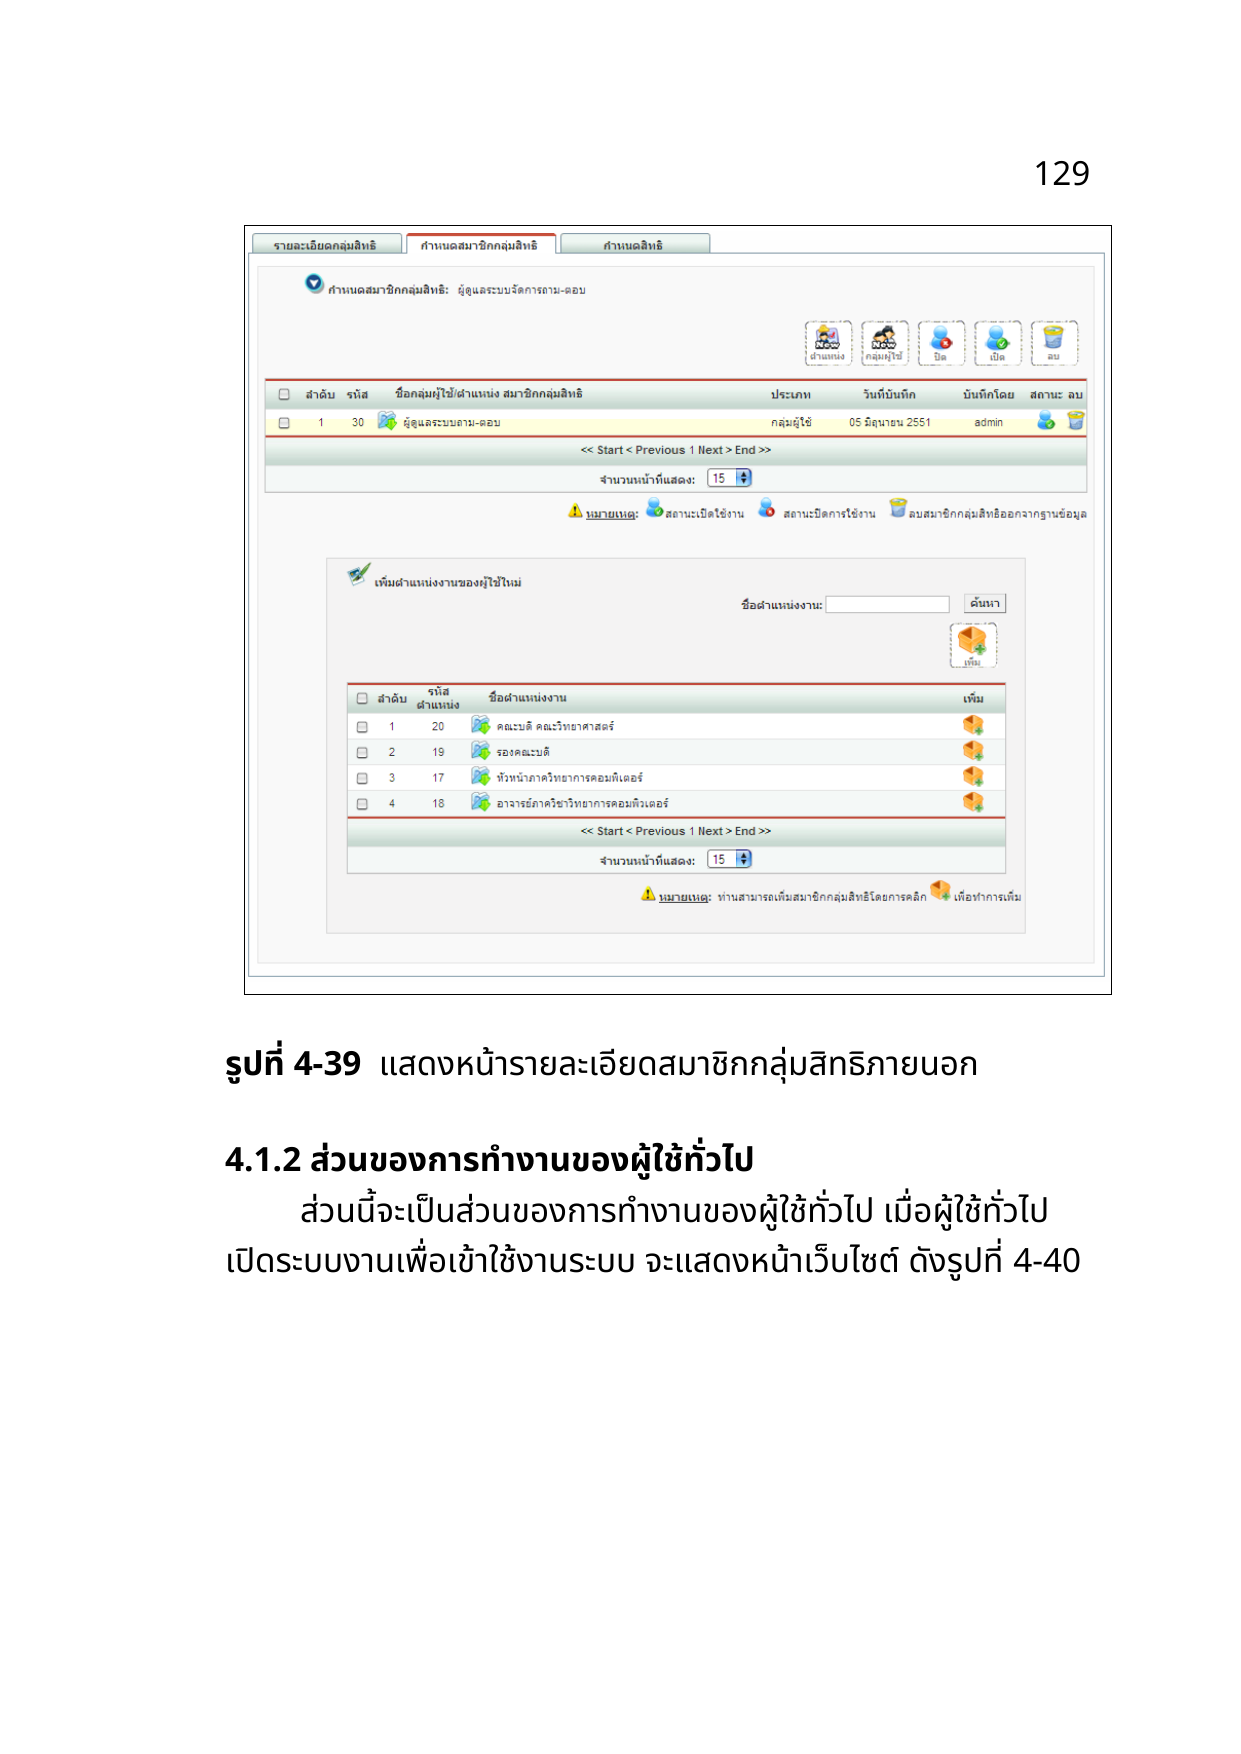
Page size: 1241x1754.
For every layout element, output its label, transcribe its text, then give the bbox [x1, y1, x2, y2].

text รูปที่ 4-39 แสดงหน้ารายละเอียดสมาชิกกลุ่มสิทธิภายนอก [225, 1040, 1090, 1091]
text ส่วนนี้จะเป็นส่วนของการทำงานของผู้ใช้ทั่วไป เมื่อผู้ใช้ทั่วไปเปิดระบบงานเพื่อเข้าใช้งานระบบ จะแสดงหน้าเว็บไซต์ ดังรูปที่ 4-40 [225, 1187, 1090, 1288]
picture [245, 231, 1110, 982]
text 4.1.2 ส่วนของการทำงานของผู้ใช้ทั่วไป [225, 1136, 1090, 1187]
